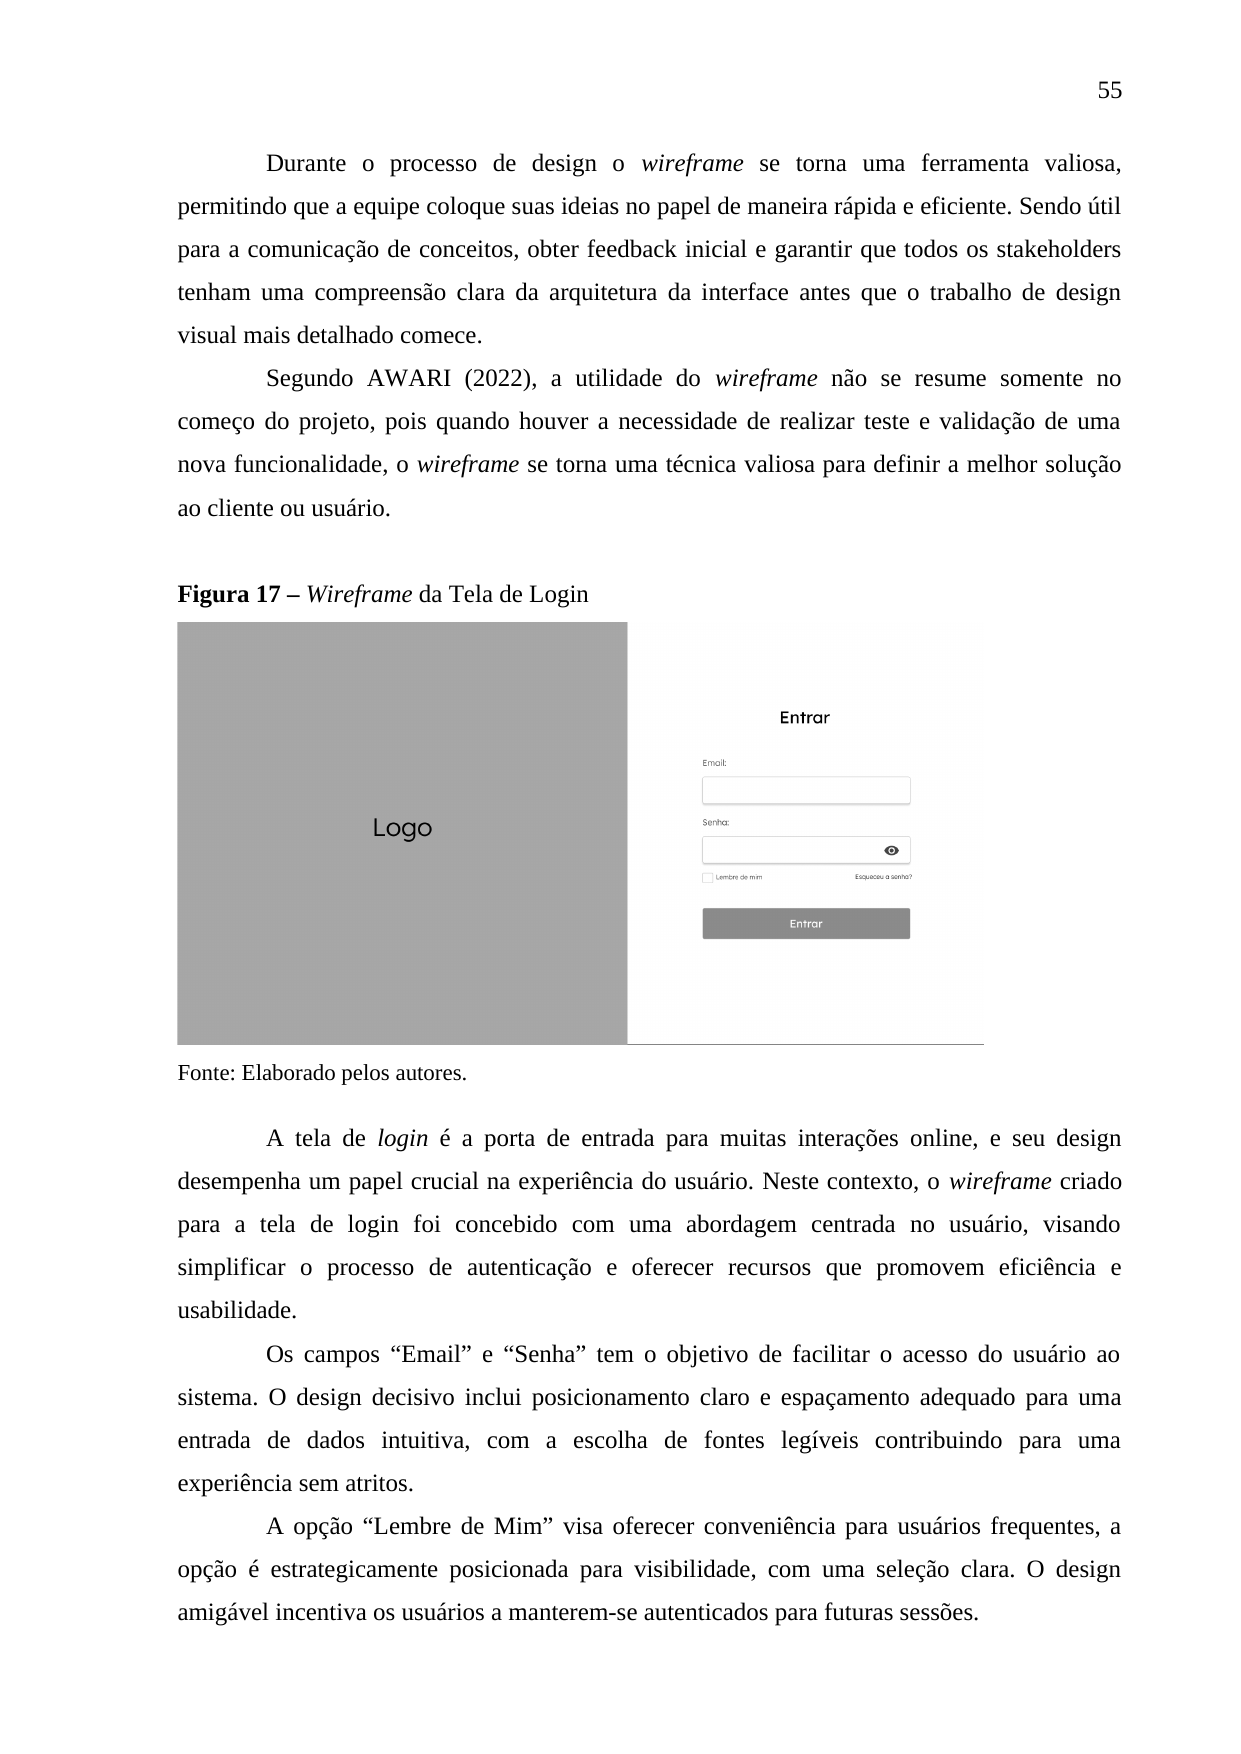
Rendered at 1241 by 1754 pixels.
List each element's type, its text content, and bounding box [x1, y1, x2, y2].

picture [177, 622, 984, 1045]
text Fonte: Elaborado pelos autores. [177, 1058, 1122, 1085]
text Segundo AWARI (2022), a utilidade do wireframe não se resume somente no começo do projeto, pois quando houver a necessidade de realizar teste e validação de uma nova funcionalidade, o wireframe se torna uma técnica valiosa para definir a melhor solução ao cliente ou usuário. [177, 363, 1122, 521]
text A opção “Lembre de Mim” visa oferecer conveniência para usuários frequentes, a opção é estrategicamente posicionada para visibilidade, com uma seleção clara. O design amigável incentiva os usuários a manterem-se autenticados para futuras sessões. [177, 1511, 1122, 1626]
text Os campos “Email” e “Senha” tem o objetivo de facilitar o acesso do usuário ao sistema. O design decisivo inclui posicionamento claro e espaçamento adequado para uma entrada de dados intuitiva, com a escolha de fontes legíveis contribuindo para uma experiência sem atritos. [177, 1339, 1122, 1497]
text A tela de login é a porta de entrada para muitas interações online, e seu design desempenha um papel crucial na experiência do usuário. Neste contexto, o wireframe criado para a tela de login foi concebido com uma abordagem centrada no usuário, visando simplificar o processo de autenticação e oferecer recursos que promovem eficiência e usabilidade. [177, 1123, 1122, 1324]
text Durante o processo de design o wireframe se torna uma ferramenta valiosa, permitindo que a equipe coloque suas ideias no papel de maneira rápida e eficiente. Sendo útil para a comunicação de conceitos, obter feedback inicial e garantir que todos os stakeholders tenham uma compreensão clara da arquitetura da interface antes que o trabalho de design visual mais detalhado comece. [177, 148, 1122, 349]
